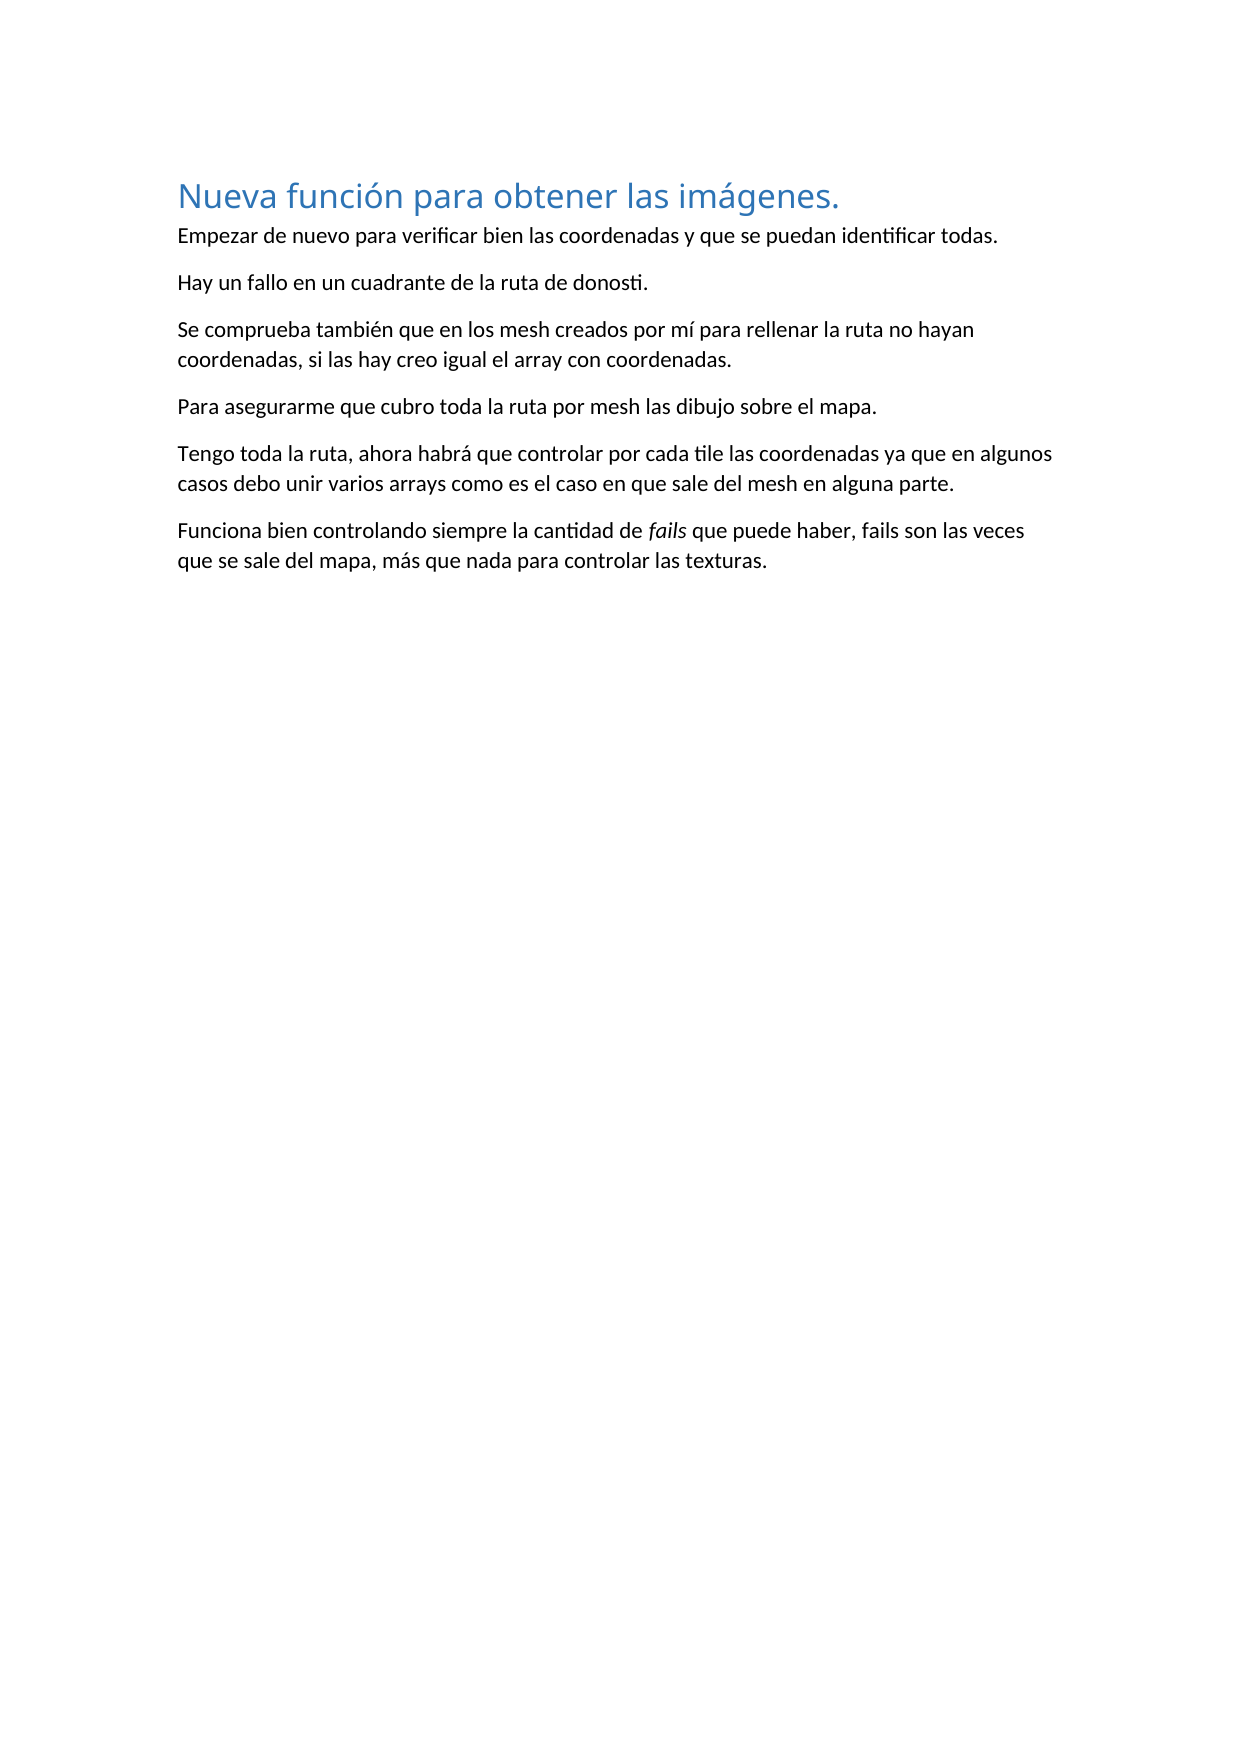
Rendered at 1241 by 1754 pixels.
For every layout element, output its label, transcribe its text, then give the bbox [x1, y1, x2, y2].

text Se comprueba también que en los mesh creados por mí para rellenar la ruta no hayan coordenadas, si las hay creo igual el array con coordenadas. [177, 315, 1063, 373]
text Tengo toda la ruta, ahora habrá que controlar por cada tile las coordenadas ya que en algunos casos debo unir varios arrays como es el caso en que sale del mesh en alguna parte. [177, 439, 1063, 497]
subtitle Nueva función para obtener las imágenes. [177, 173, 1063, 218]
text Empezar de nuevo para verificar bien las coordenadas y que se puedan identificar todas. [177, 222, 1063, 249]
text Funciona bien controlando siempre la cantidad de fails que puede haber, fails son las veces que se sale del mapa, más que nada para controlar las texturas. [177, 516, 1063, 574]
text Para asegurarme que cubro toda la ruta por mesh las dibujo sobre el mapa. [177, 392, 1063, 420]
text Hay un fallo en un cuadrante de la ruta de donosti. [177, 268, 1063, 296]
